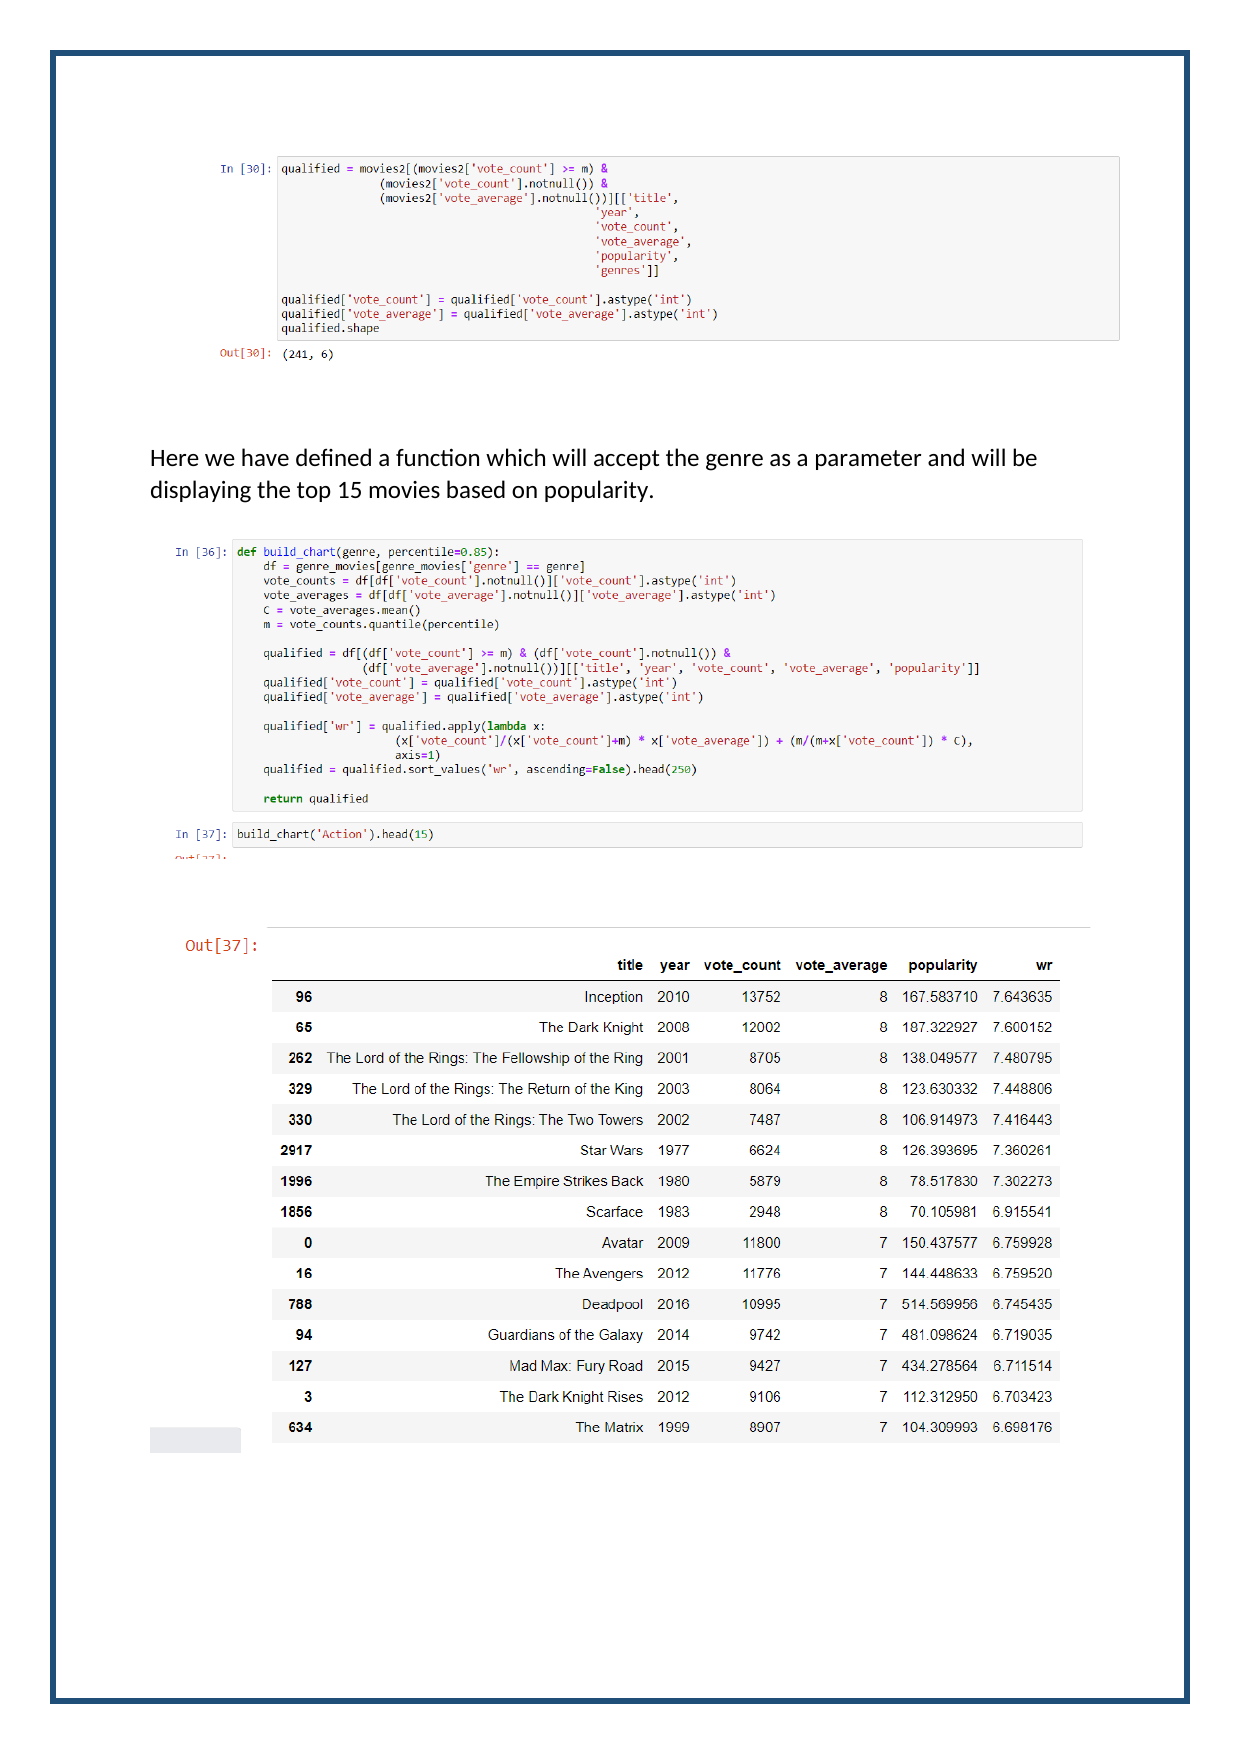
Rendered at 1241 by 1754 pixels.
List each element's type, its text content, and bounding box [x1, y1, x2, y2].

picture [150, 927, 1091, 1453]
picture [150, 524, 1091, 859]
picture [187, 150, 1128, 374]
text Here we have defined a function which will accept the genre as a parameter and will be displaying the top 15 movies based on popularity. [150, 442, 1090, 505]
